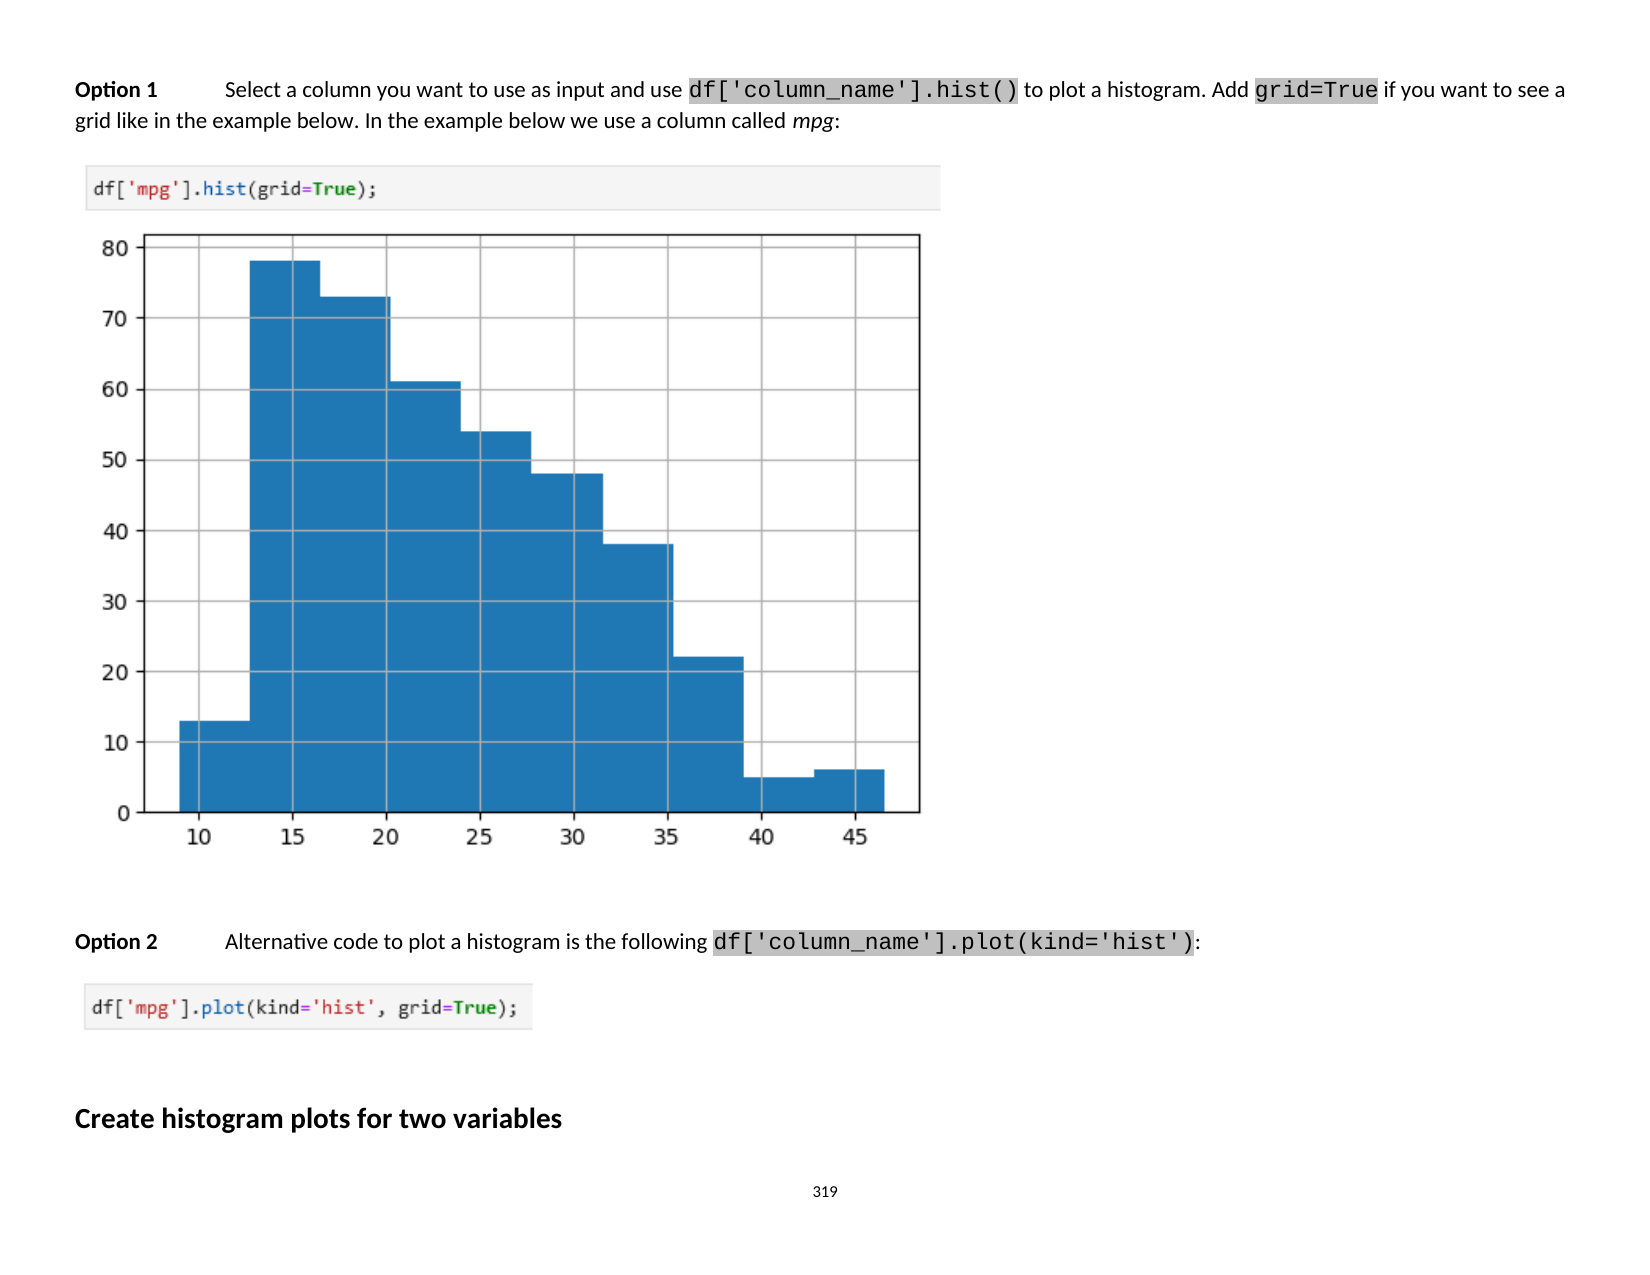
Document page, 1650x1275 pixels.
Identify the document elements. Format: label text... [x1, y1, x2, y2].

picture [75, 975, 533, 1035]
text Option 2 Alternative code to plot a histogram is the following df['column_name'].plot(kind='hist'): [75, 927, 1575, 956]
picture [75, 153, 941, 862]
text Option 1 Select a column you want to use as input and use df['column_name'].hist() to plot a histogram. Add grid=True if you want to see a grid like in the example below. In the example below we use a column called mpg: [75, 75, 1575, 134]
text Create histogram plots for two variables [75, 1100, 1575, 1136]
